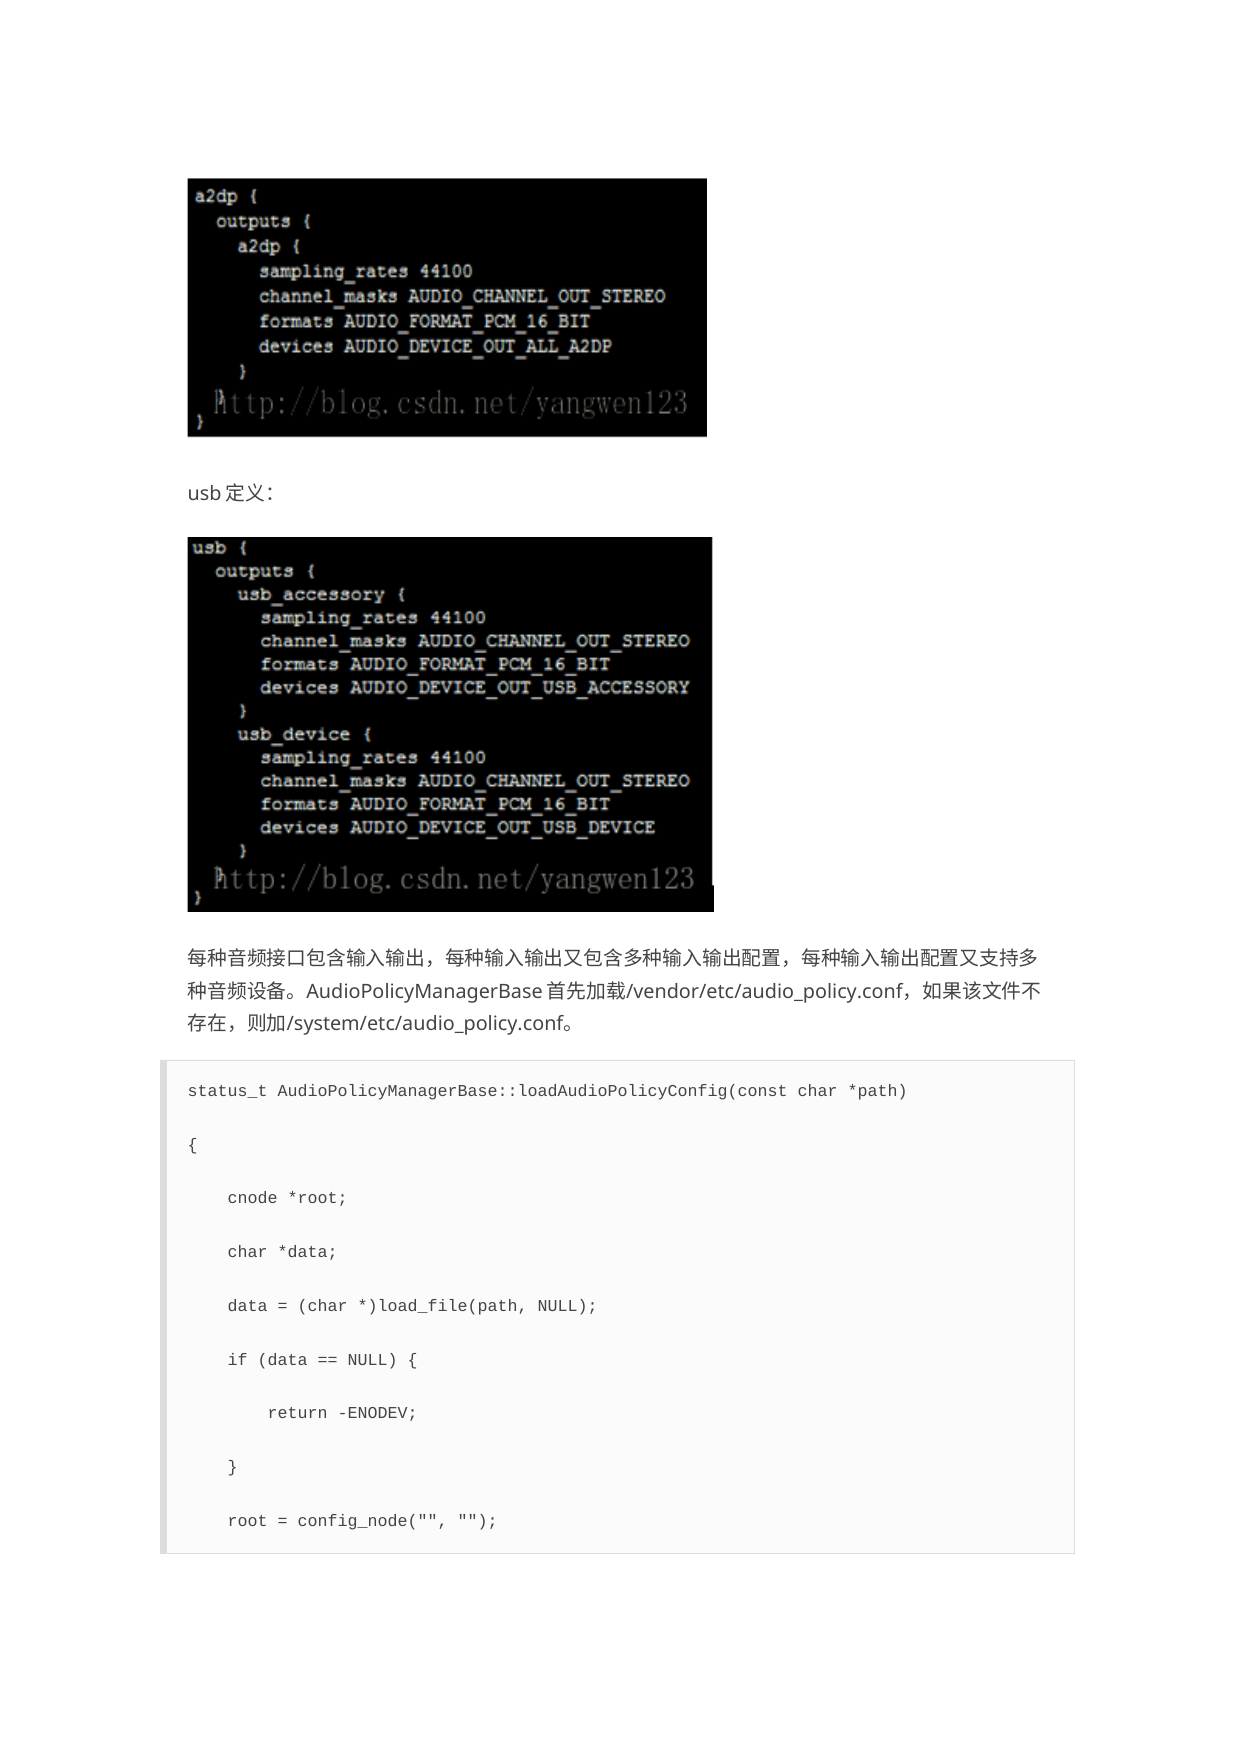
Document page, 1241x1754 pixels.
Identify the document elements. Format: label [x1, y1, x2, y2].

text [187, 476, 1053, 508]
picture [187, 178, 707, 439]
picture [187, 537, 714, 912]
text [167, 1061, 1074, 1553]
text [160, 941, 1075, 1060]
